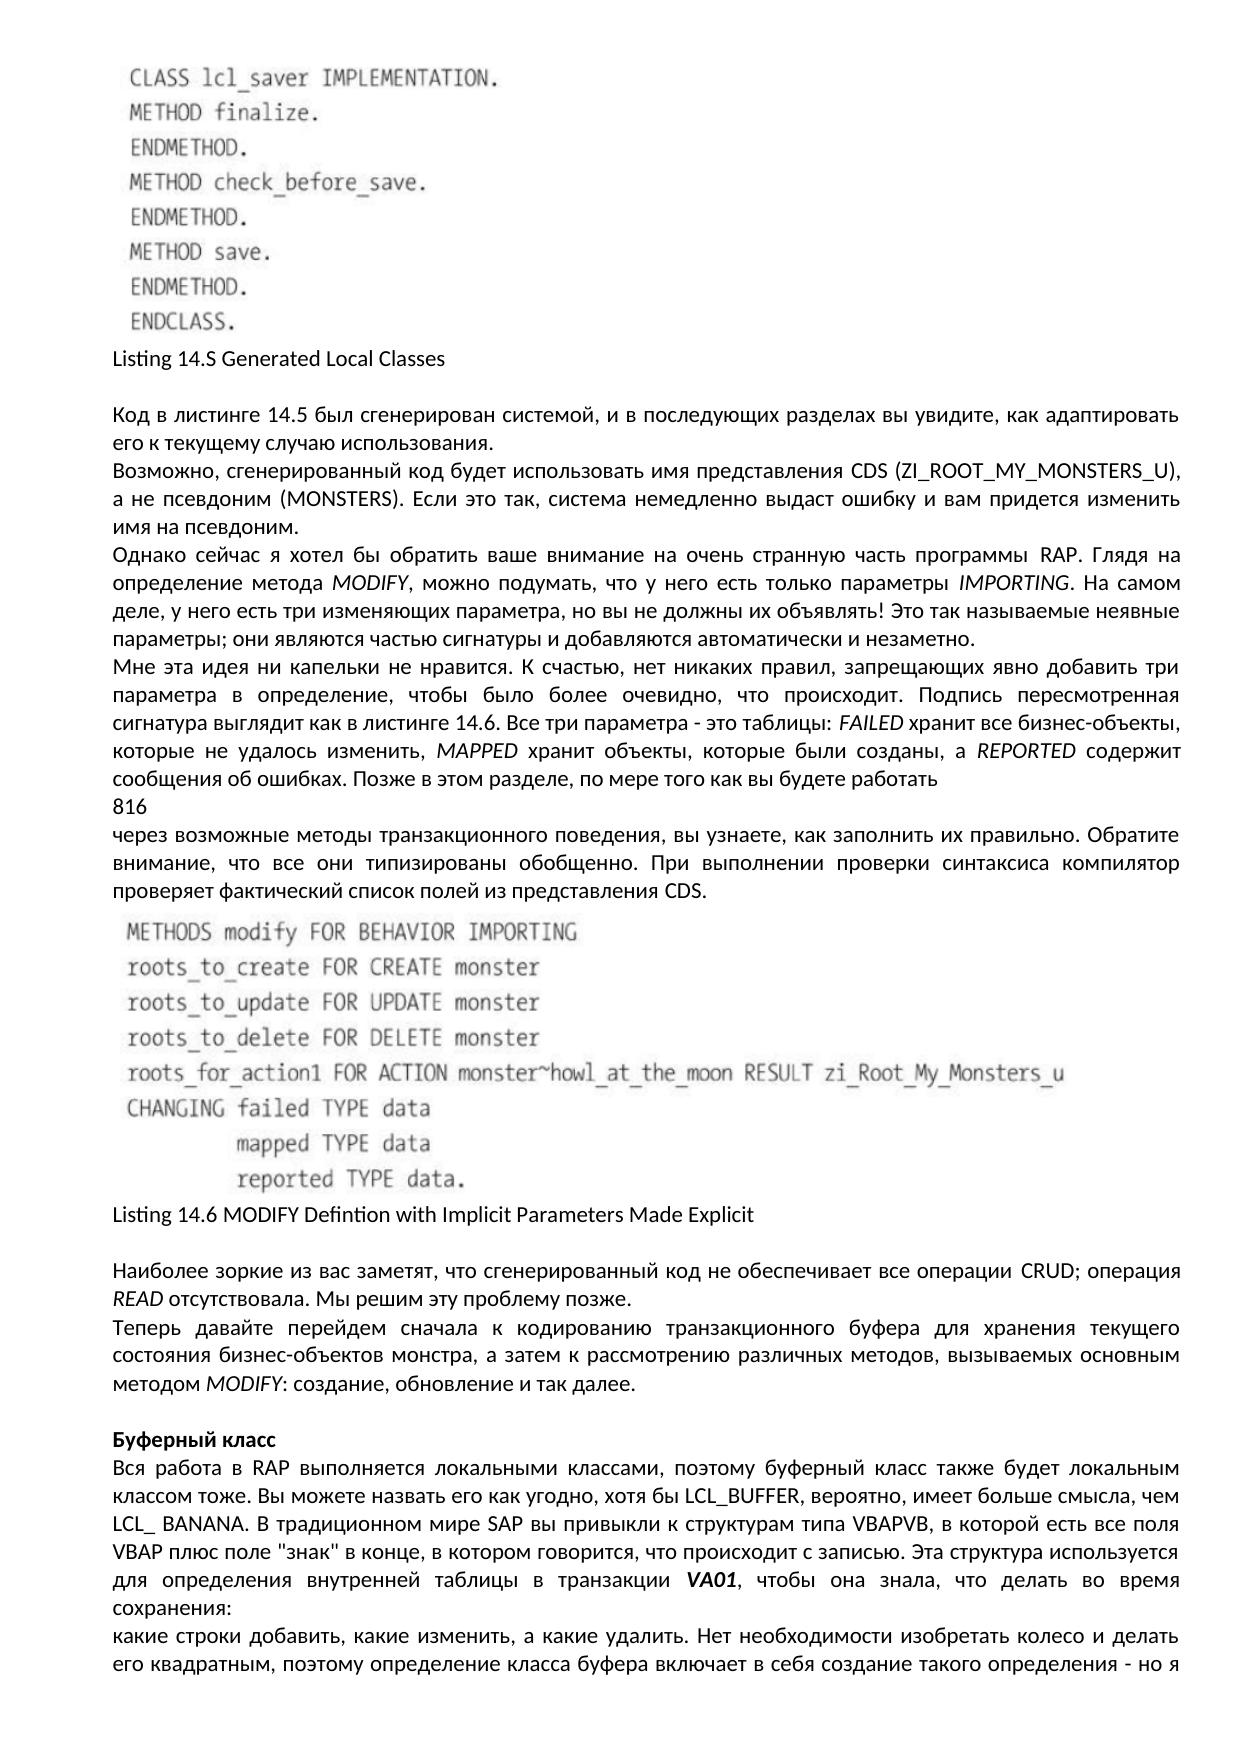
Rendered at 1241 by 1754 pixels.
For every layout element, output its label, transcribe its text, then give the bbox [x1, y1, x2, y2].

text Наиболее зоркие из вас заметят, что сгенерированный код не обеспечивает все операции CRUD; операция READ отсутствовала. Мы решим эту проблему позже. [112, 1257, 1181, 1313]
text через возможные методы транзакционного поведения, вы узнаете, как заполнить их правильно. Обратите внимание, что все они типизированы обобщенно. При выполнении проверки синтаксиса компилятор проверяет фактический список полей из представления CDS. [112, 821, 1181, 904]
text Буферный класс [112, 1425, 1181, 1453]
text Listing 14.S Generated Local Classes [112, 345, 1181, 372]
text Теперь давайте перейдем сначала к кодированию транзакционного буфера для хранения текущего состояния бизнес-объектов монстра, а затем к рассмотрению различных методов, вызываемых основным методом MODIFY: создание, обновление и так далее. [112, 1313, 1181, 1397]
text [112, 1621, 1181, 1677]
text Listing 14.6 MODIFY Defintion with Implicit Parameters Made Explicit [112, 1201, 1181, 1228]
text 816 [112, 792, 1181, 821]
picture [112, 904, 1182, 1201]
text Однако сейчас я хотел бы обратить ваше внимание на очень странную часть программы RAP. Глядя на определение метода MODIFY, можно подумать, что у него есть только параметры IMPORTING. На самом деле, у него есть три изменяющих параметра, но вы не должны их объявлять! Это так называемые неявные параметры; они являются частью сигнатуры и добавляются автоматически и незаметно. [112, 540, 1181, 652]
text Мне эта идея ни капельки не нравится. К счастью, нет никаких правил, запрещающих явно добавить три параметра в определение, чтобы было более очевидно, что происходит. Подпись пересмотренная сигнатура выглядит как в листинге 14.6. Все три параметра - это таблицы: FAILED хранит все бизнес-объекты, которые не удалось изменить, MAPPED хранит объекты, которые были созданы, а REPORTED содержит сообщения об ошибках. Позже в этом разделе, по мере того как вы будете работать [112, 652, 1181, 792]
text Код в листинге 14.5 был сгенерирован системой, и в последующих разделах вы увидите, как адаптировать его к текущему случаю использования. [112, 400, 1181, 456]
picture [112, 59, 1182, 345]
text Вся работа в RAP выполняется локальными классами, поэтому буферный класс также будет локальным классом тоже. Вы можете назвать его как угодно, хотя бы LCL_BUFFER, вероятно, имеет больше смысла, чем LCL_ BANANA. В традиционном мире SAP вы привыкли к структурам типа VBAPVB, в которой есть все поля VBAP плюс поле "знак" в конце, в котором говорится, что происходит с записью. Эта структура используется для определения внутренней таблицы в транзакции VA01, чтобы она знала, что делать во время сохранения: [112, 1453, 1181, 1621]
text Возможно, сгенерированный код будет использовать имя представления CDS (ZI_ROOT_MY_MONSTERS_U), а не псевдоним (MONSTERS). Если это так, система немедленно выдаст ошибку и вам придется изменить имя на псевдоним. [112, 456, 1181, 540]
